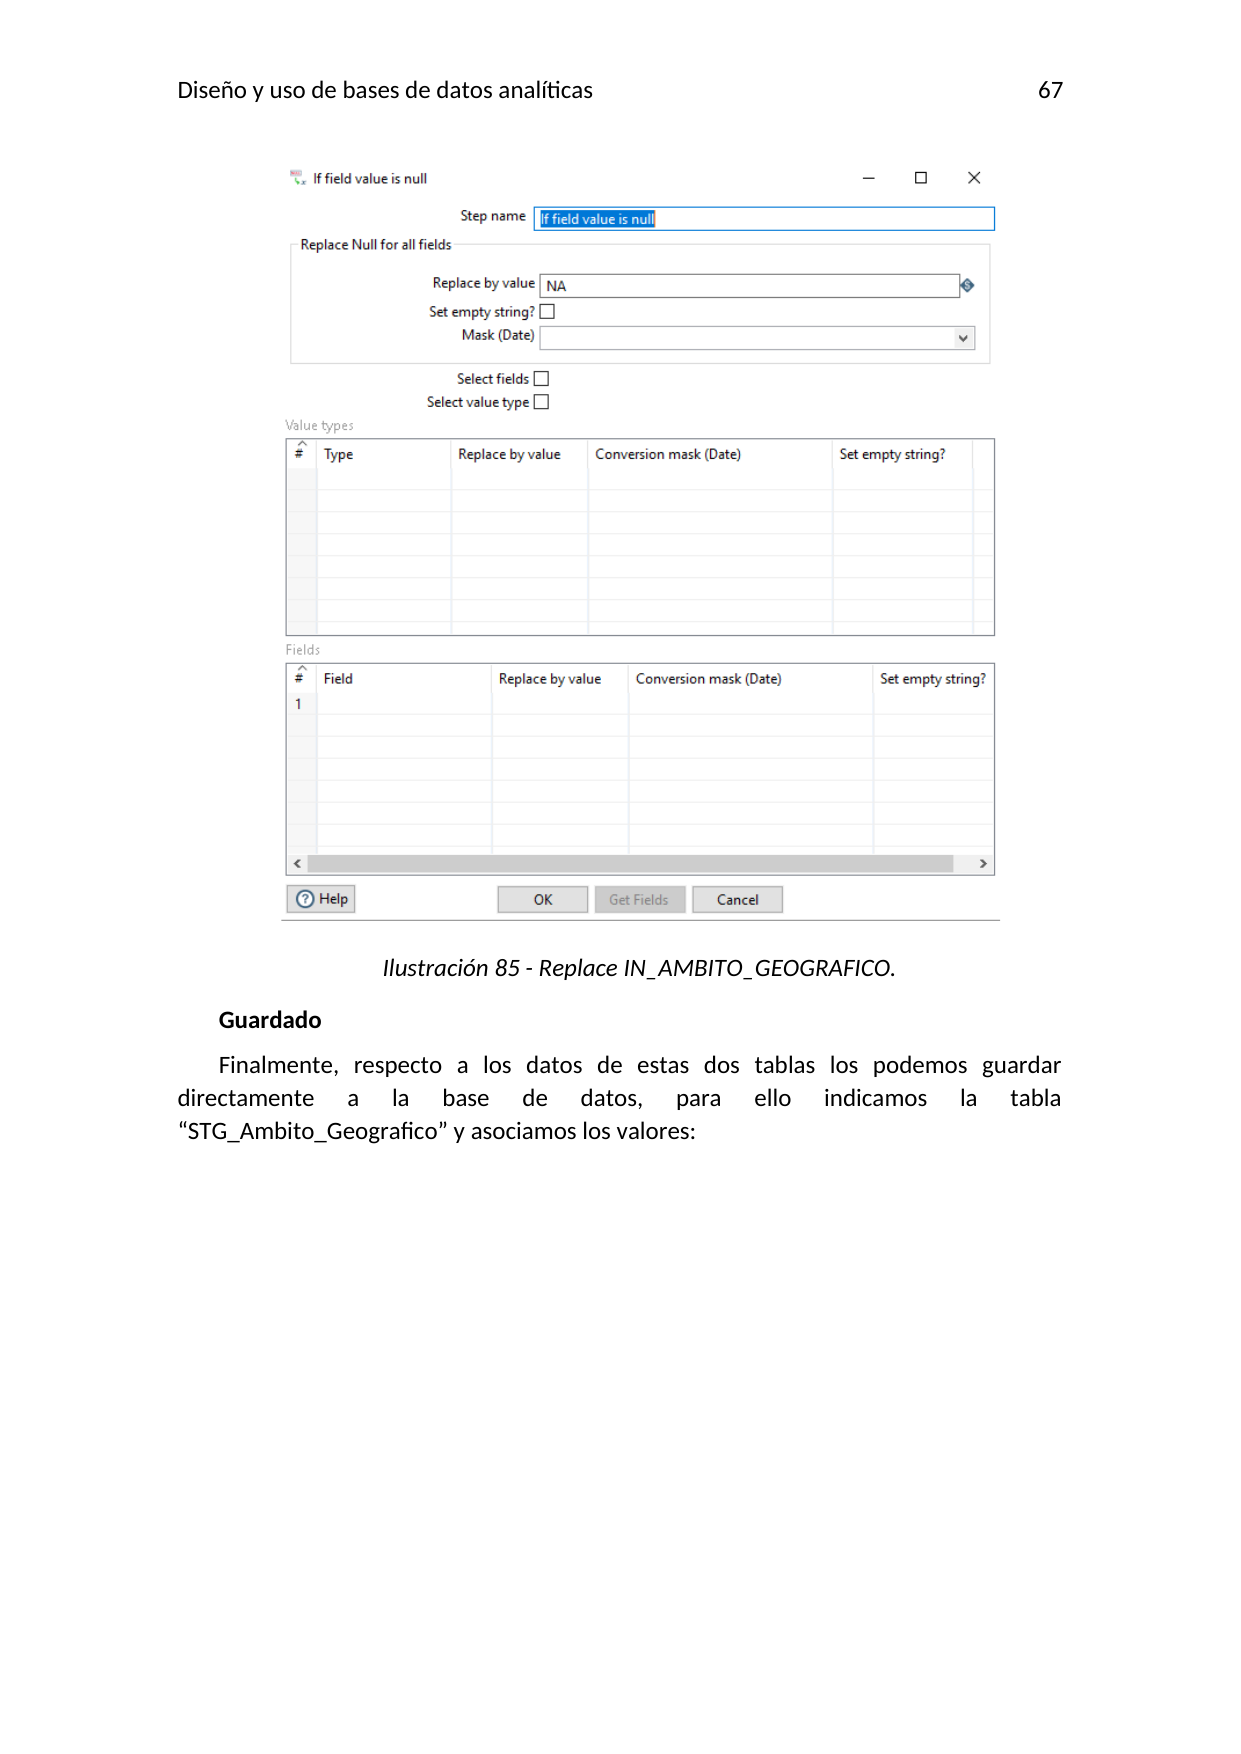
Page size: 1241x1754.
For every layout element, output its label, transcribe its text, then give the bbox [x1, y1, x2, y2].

picture [281, 165, 1001, 921]
subtitle Guardado [177, 1004, 1063, 1034]
text Finalmente, respecto a los datos de estas dos tablas los podemos guardar directamente a la base de datos, para ello indicamos la tabla “STG_Ambito_Geografico” y asociamos los valores: [177, 1049, 1063, 1146]
text Ilustración 85 - Replace IN_AMBITO_GEOGRAFICO. [177, 953, 1063, 983]
